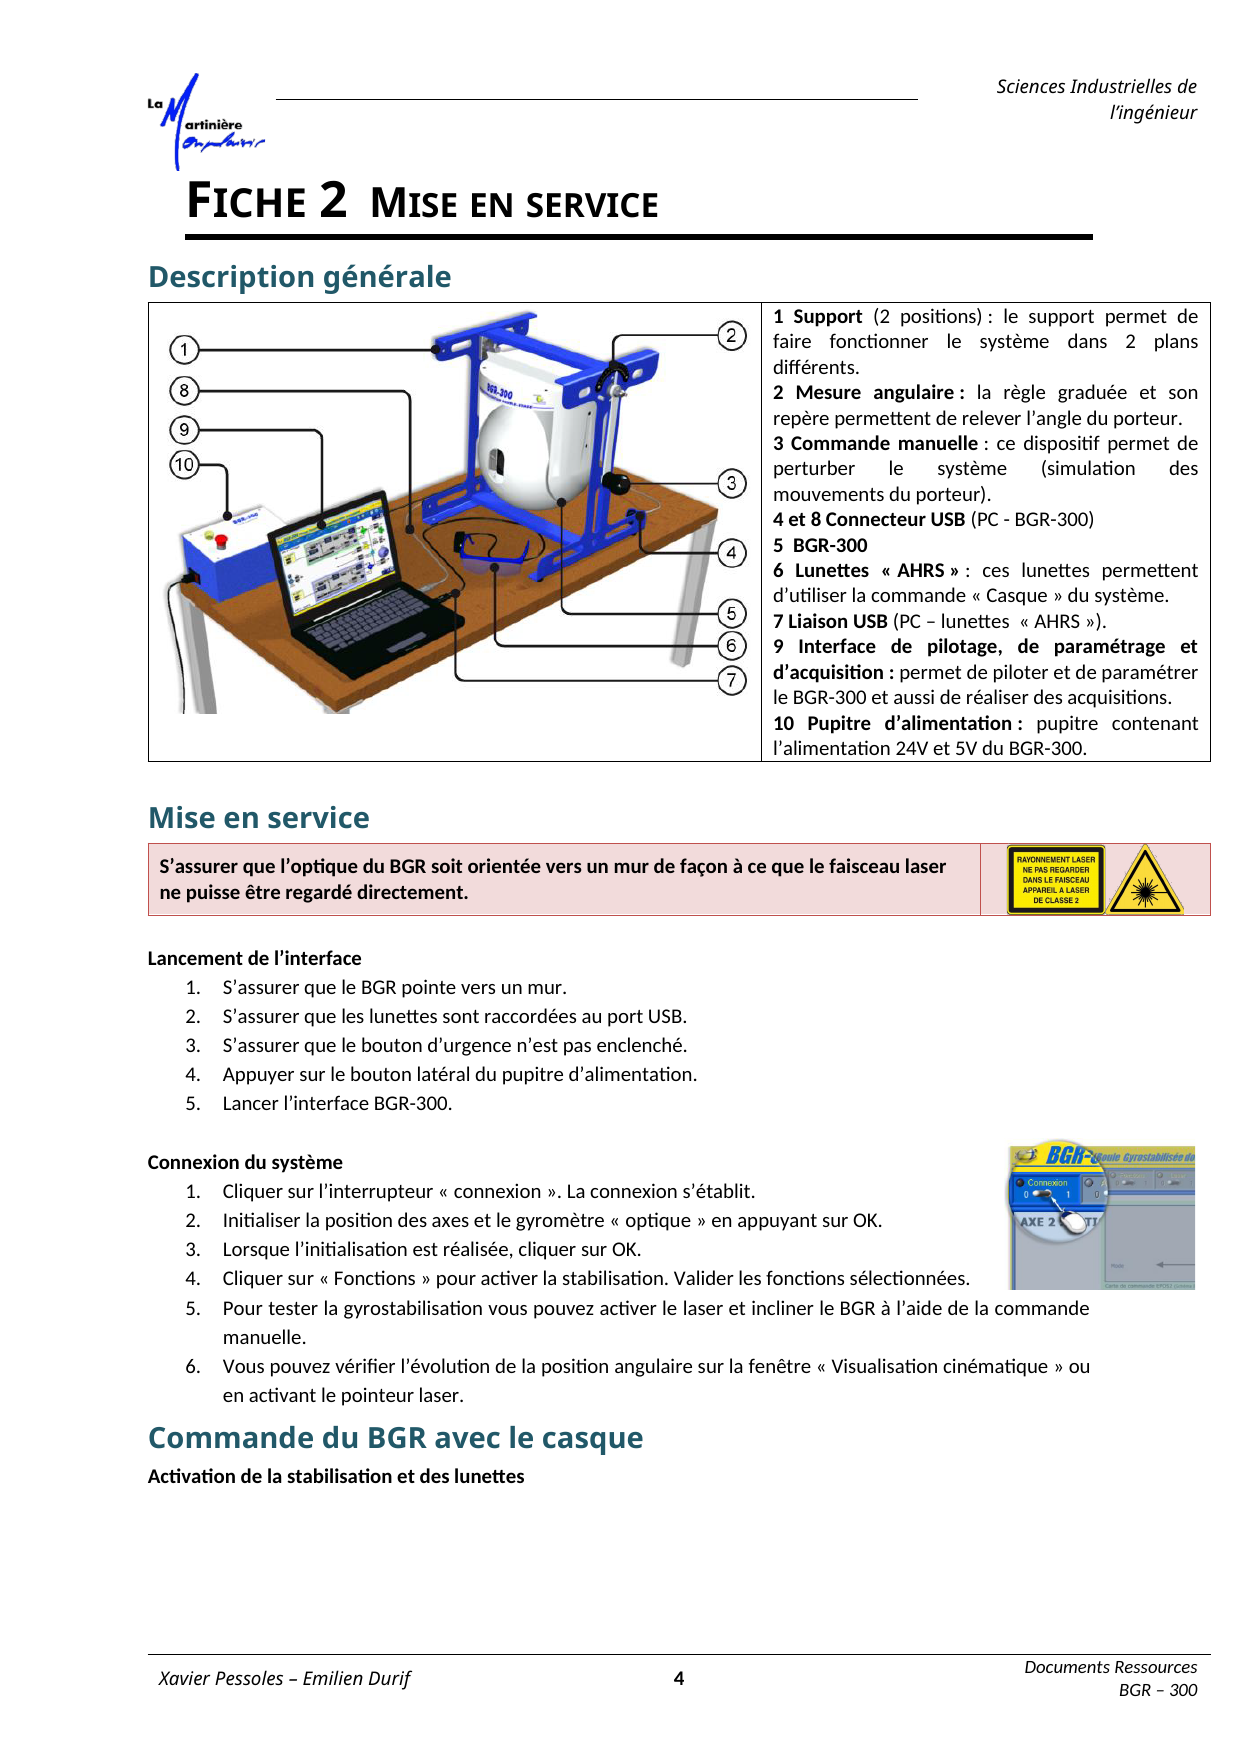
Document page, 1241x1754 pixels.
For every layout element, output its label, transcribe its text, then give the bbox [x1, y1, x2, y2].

list S’assurer que le BGR pointe vers un mur. [185, 974, 1093, 999]
subtitle Mise en service [148, 797, 1093, 837]
table_header [149, 303, 761, 761]
subtitle Mise en service [185, 163, 1093, 234]
table_header 1 Support (2 positions) : le support permet de faire fonctionner le système dans 2 plans différents. 2 Mesure angulaire : la règle graduée et son repère permettent de relever l’angle du porteur. 3 Commande manuelle : ce dispositif permet de perturber le système (simulation des mouvements du porteur). 4 et 8 Connecteur USB (PC - BGR-300) 5 BGR-300 6 Lunettes « AHRS » : ces lunettes permettent d’utiliser la commande « Casque » du système. 7 Liaison USB (PC – lunettes « AHRS »). 9 Interface de pilotage, de paramétrage et d’acquisition : permet de piloter et de paramétrer le BGR-300 et aussi de réaliser des acquisitions. 10 Pupitre d’alimentation : pupitre contenant l’alimentation 24V et 5V du BGR-300. [762, 303, 1210, 761]
text Lancement de l’interface [148, 945, 1093, 970]
text Activation de la stabilisation et des lunettes [148, 1463, 1093, 1489]
subtitle Commande du BGR avec le casque [148, 1418, 1093, 1457]
list Vous pouvez vérifier l’évolution de la position angulaire sur la fenêtre « Visualisation cinématique » ou en activant le pointeur laser. [185, 1353, 1093, 1408]
list Cliquer sur l’interrupteur « connexion ». La connexion s’établit. [185, 1178, 1004, 1203]
table_header [1184, 844, 1210, 914]
list Pour tester la gyrostabilisation vous pouvez activer le laser et incliner le BGR à l’aide de la commande manuelle. [185, 1295, 1093, 1349]
picture [1006, 843, 1184, 915]
list S’assurer que les lunettes sont raccordées au port USB. [185, 1003, 1093, 1028]
subtitle Description générale [148, 256, 1093, 296]
list Cliquer sur « Fonctions » pour activer la stabilisation. Valider les fonctions sélectionnées. [185, 1266, 1093, 1291]
table_header S’assurer que l’optique du BGR soit orientée vers un mur de façon à ce que le faisceau laser ne puisse être regardé directement. [149, 844, 980, 914]
list Appuyer sur le bouton latéral du pupitre d’alimentation. [185, 1061, 1093, 1087]
table_header [981, 844, 1006, 914]
picture [159, 303, 751, 714]
list Lorsque l’initialisation est réalisée, cliquer sur OK. [185, 1236, 1004, 1262]
picture [147, 73, 266, 171]
text Connexion du système [148, 1149, 1004, 1174]
list Initialiser la position des axes et le gyromètre « optique » en appuyant sur OK. [185, 1207, 1004, 1233]
list Lancer l’interface BGR-300. [185, 1091, 1093, 1116]
list S’assurer que le bouton d’urgence n’est pas enclenché. [185, 1032, 1093, 1058]
